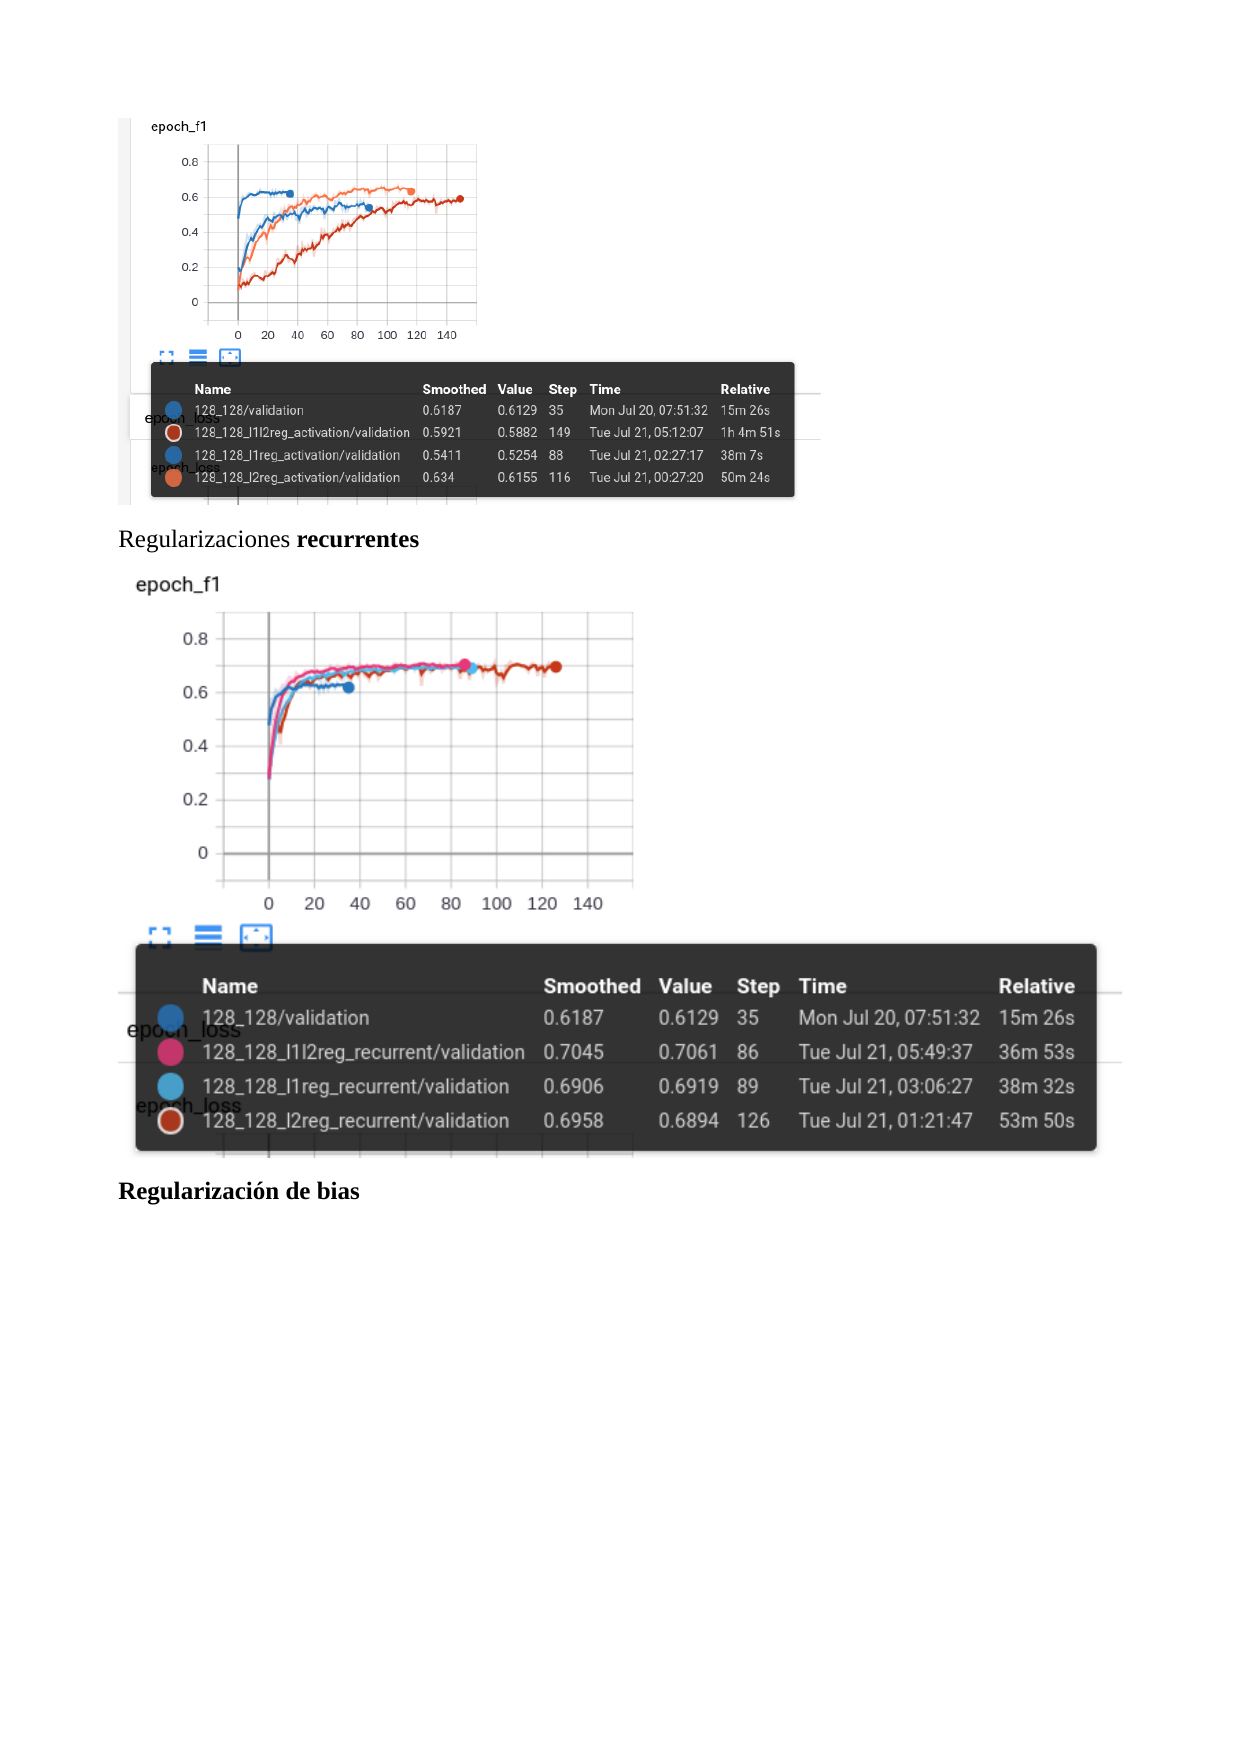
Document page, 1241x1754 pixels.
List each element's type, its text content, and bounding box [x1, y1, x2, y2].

picture [118, 571, 1123, 1158]
picture [118, 118, 821, 505]
text Regularizaciones recurrentes [118, 524, 1122, 552]
text Regularización de bias [118, 1176, 1122, 1205]
